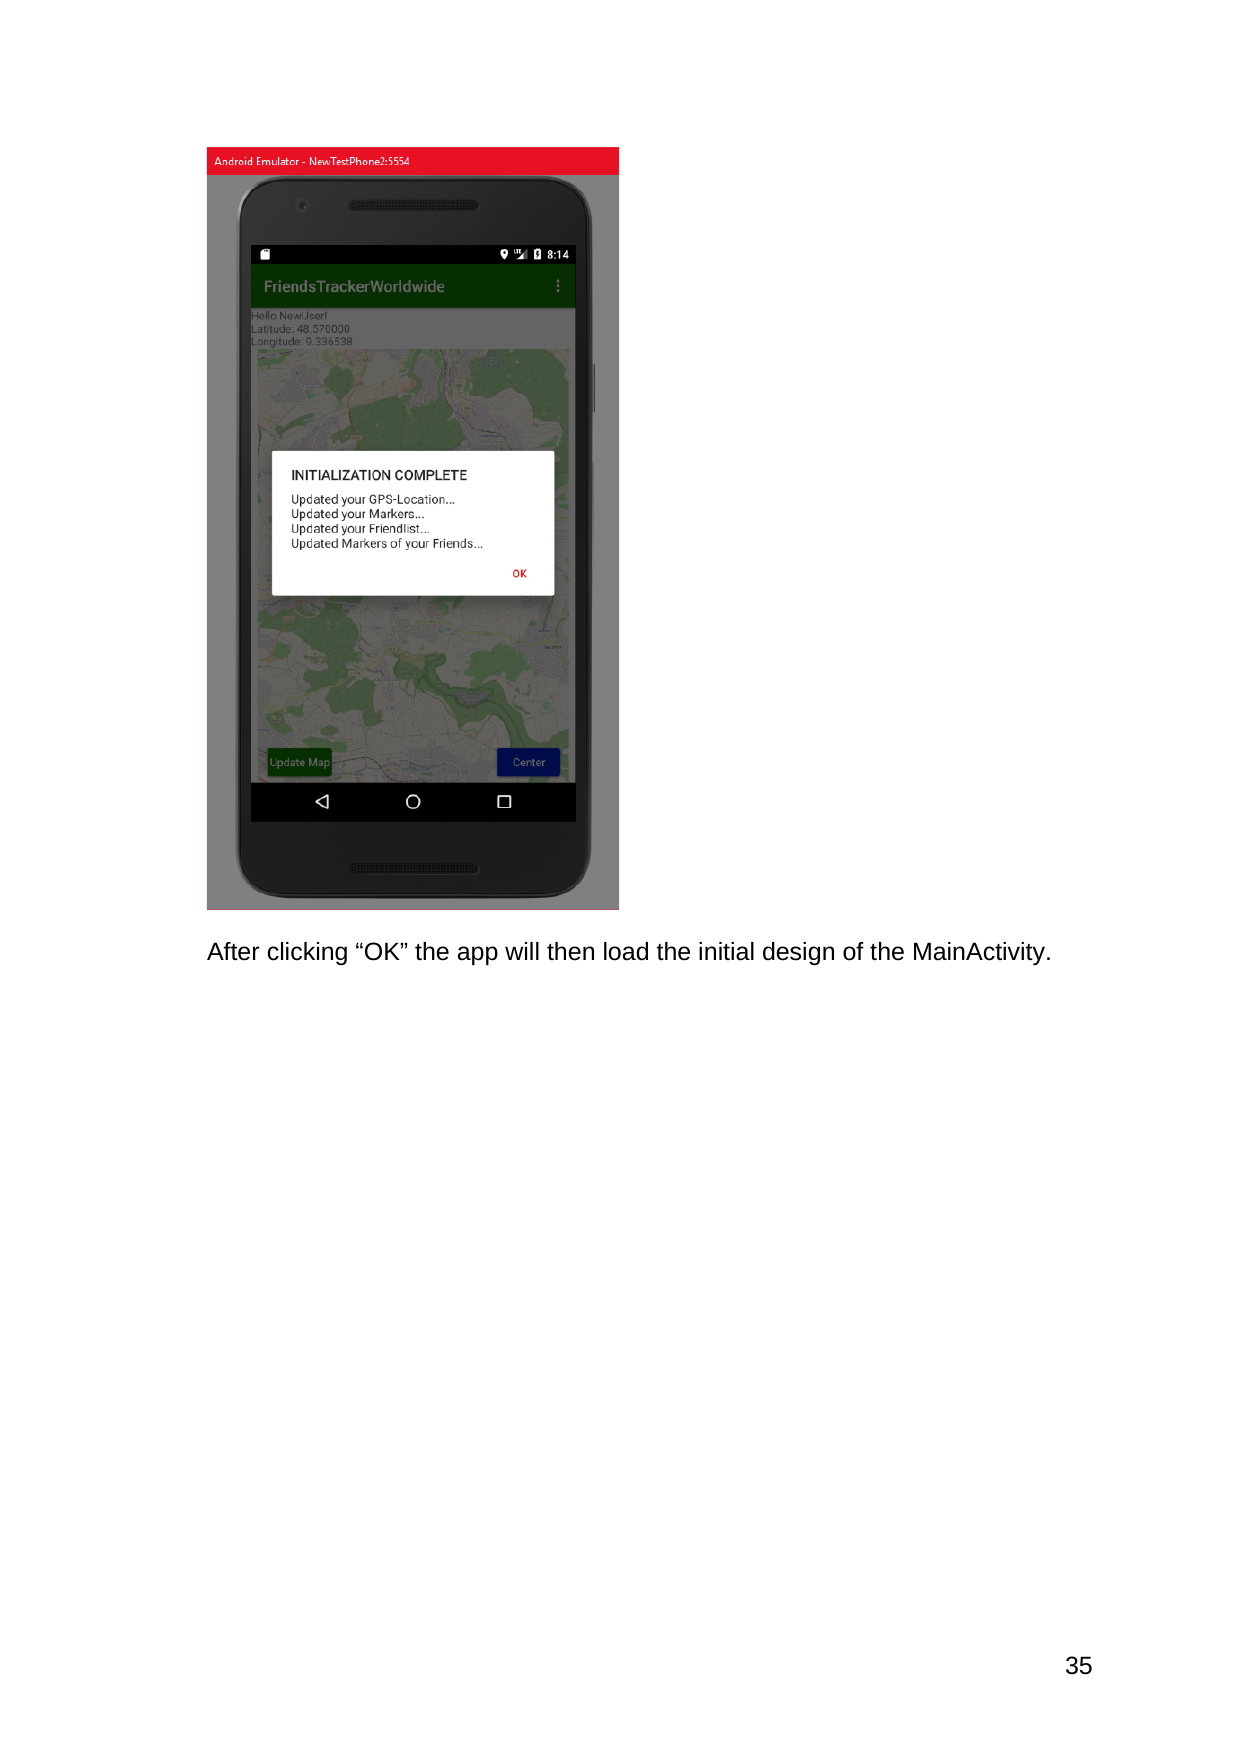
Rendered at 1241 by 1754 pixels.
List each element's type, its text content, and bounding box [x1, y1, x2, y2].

text After clicking “OK” the app will then load the initial design of the MainActivity. [207, 931, 1092, 966]
picture [206, 147, 620, 910]
